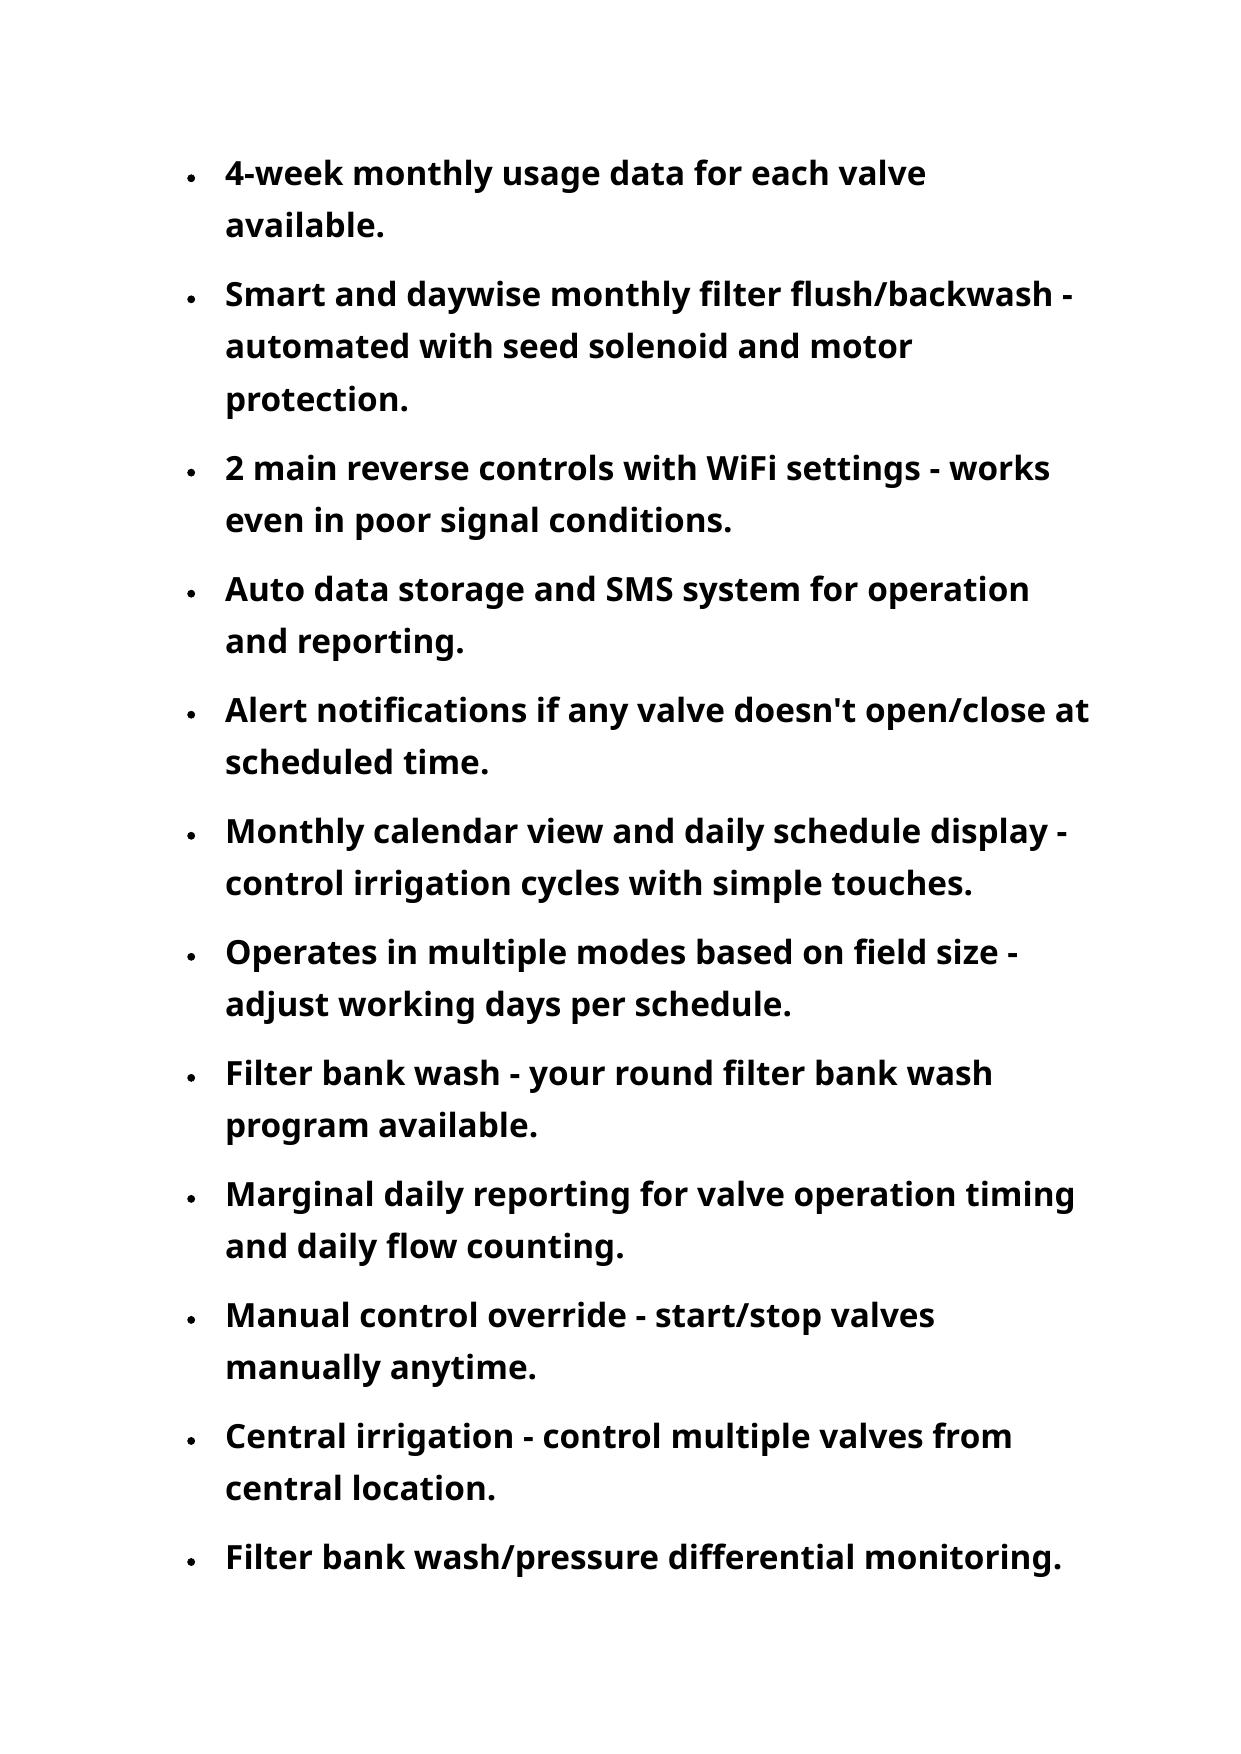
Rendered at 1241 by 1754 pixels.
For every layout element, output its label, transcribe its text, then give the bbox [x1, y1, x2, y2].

list Auto data storage and SMS system for operation and reporting. [187, 565, 1090, 663]
list Filter bank wash - your round filter bank wash program available. [187, 1049, 1090, 1147]
list 4-week monthly usage data for each valve available. [187, 150, 1090, 248]
list Central irrigation - control multiple valves from central location. [187, 1413, 1090, 1510]
list 2 main reverse controls with WiFi settings - works even in poor signal conditions. [187, 444, 1090, 542]
list Smart and daywise monthly filter flush/backwash - automated with seed solenoid and motor protection. [187, 271, 1090, 421]
list Marginal daily reporting for valve operation timing and daily flow counting. [187, 1171, 1090, 1268]
list Manual control override - start/stop valves manually anytime. [187, 1292, 1090, 1389]
list Alert notifications if any valve doesn't open/close at scheduled time. [187, 686, 1090, 784]
list Filter bank wash/pressure differential monitoring. [187, 1534, 1090, 1579]
list Monthly calendar view and daily schedule display - control irrigation cycles with simple touches. [187, 807, 1090, 905]
list Operates in multiple modes based on field size - adjust working days per schedule. [187, 928, 1090, 1026]
